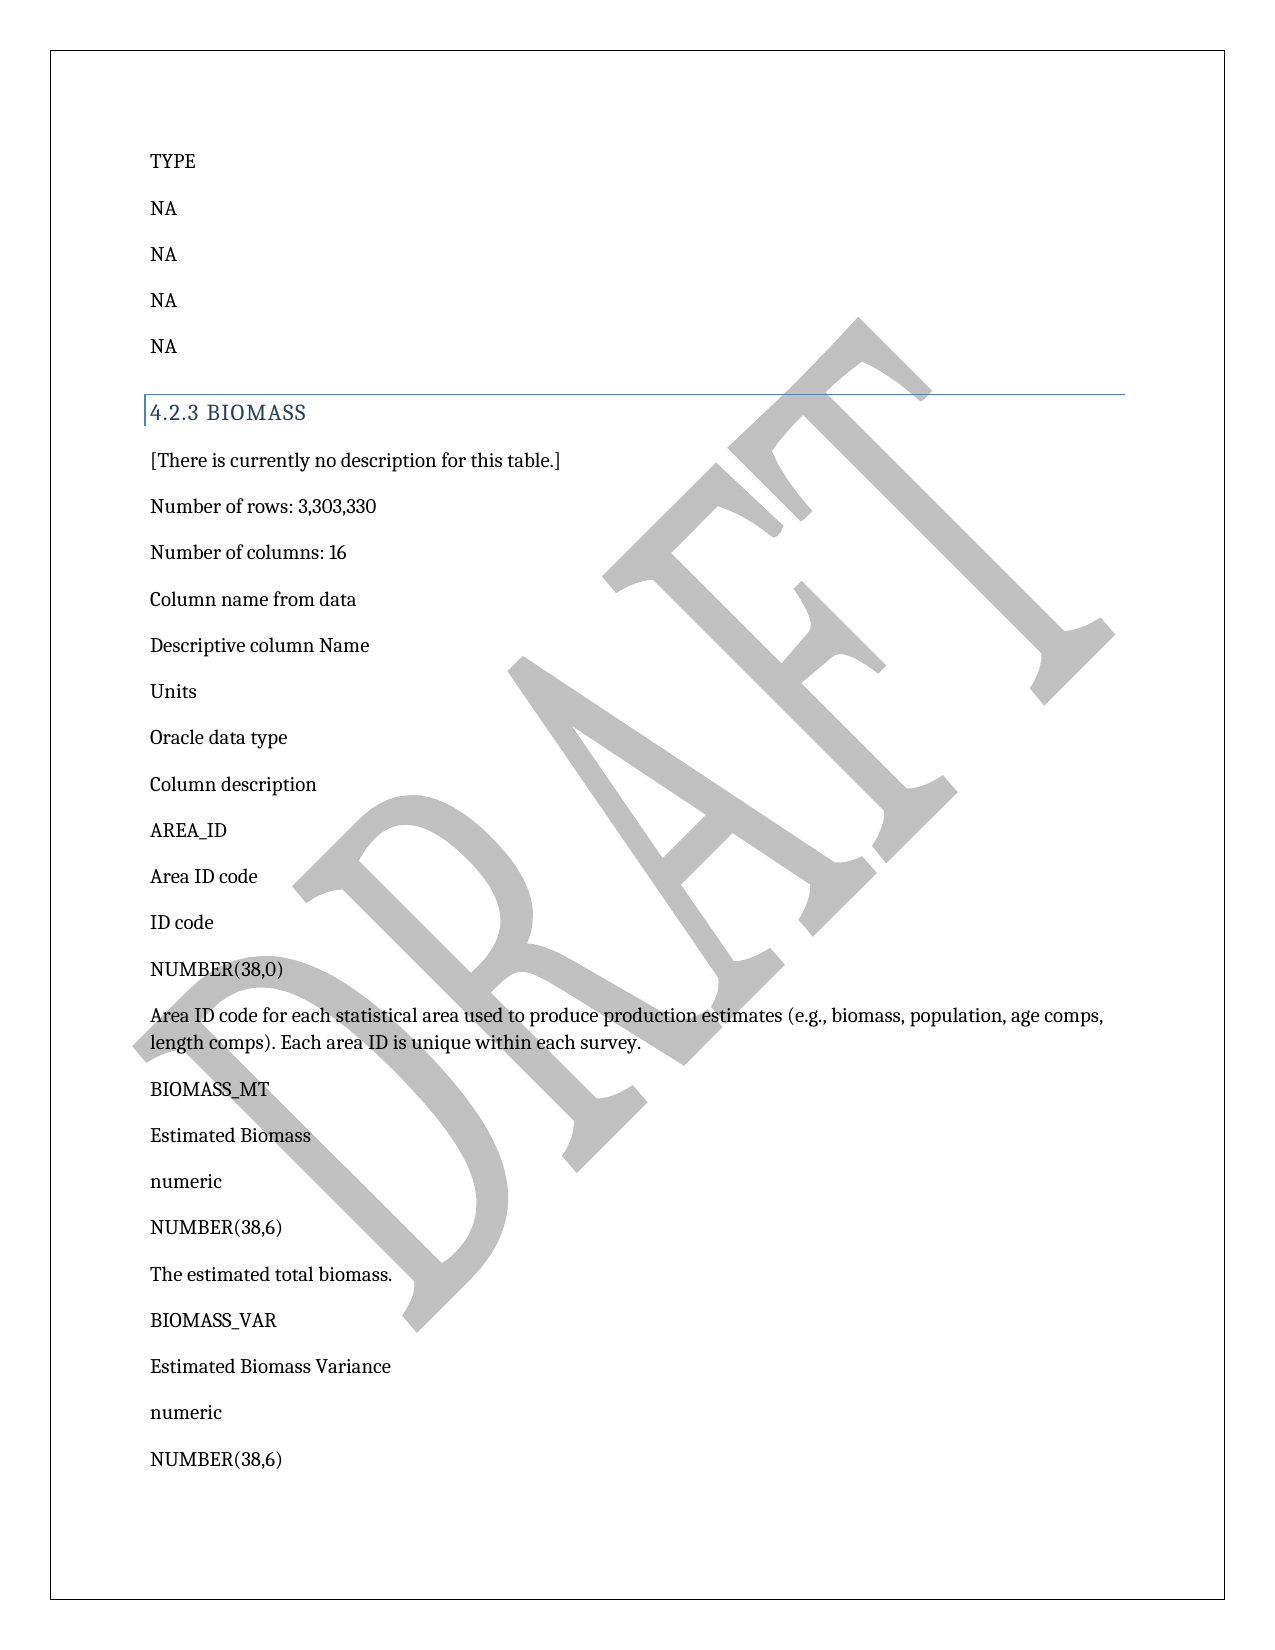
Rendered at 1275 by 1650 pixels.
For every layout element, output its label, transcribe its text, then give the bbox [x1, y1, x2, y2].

text BIOMASS_MT [150, 1077, 1125, 1101]
text Estimated Biomass [150, 1123, 1125, 1147]
text The estimated total biomass. [150, 1262, 1125, 1286]
text NA [150, 289, 1125, 313]
text NUMBER(38,0) [150, 957, 1125, 981]
text [There is currently no description for this table.] [150, 448, 1125, 472]
text Column description [150, 772, 1125, 796]
subtitle 4.2.3 BIOMASS [146, 395, 1125, 426]
text Estimated Biomass Variance [150, 1355, 1125, 1379]
text NA [150, 335, 1125, 359]
text Number of columns: 16 [150, 541, 1125, 565]
text NUMBER(38,6) [150, 1447, 1125, 1471]
text NUMBER(38,6) [150, 1216, 1125, 1240]
text NA [150, 242, 1125, 266]
text Number of rows: 3,303,330 [150, 495, 1125, 519]
text Units [150, 680, 1125, 704]
text Descriptive column Name [150, 633, 1125, 657]
text BIOMASS_VAR [150, 1308, 1125, 1332]
text ID code [150, 911, 1125, 935]
text Area ID code [150, 865, 1125, 889]
text Column name from data [150, 587, 1125, 611]
text Oracle data type [150, 726, 1125, 750]
text NA [150, 196, 1125, 220]
text numeric [150, 1170, 1125, 1194]
text Area ID code for each statistical area used to produce production estimates (e.g., biomass, population, age comps, length comps). Each area ID is unique within each survey. [150, 1003, 1125, 1055]
text TYPE [150, 150, 1125, 174]
text AREA_ID [150, 818, 1125, 842]
text numeric [150, 1401, 1125, 1425]
